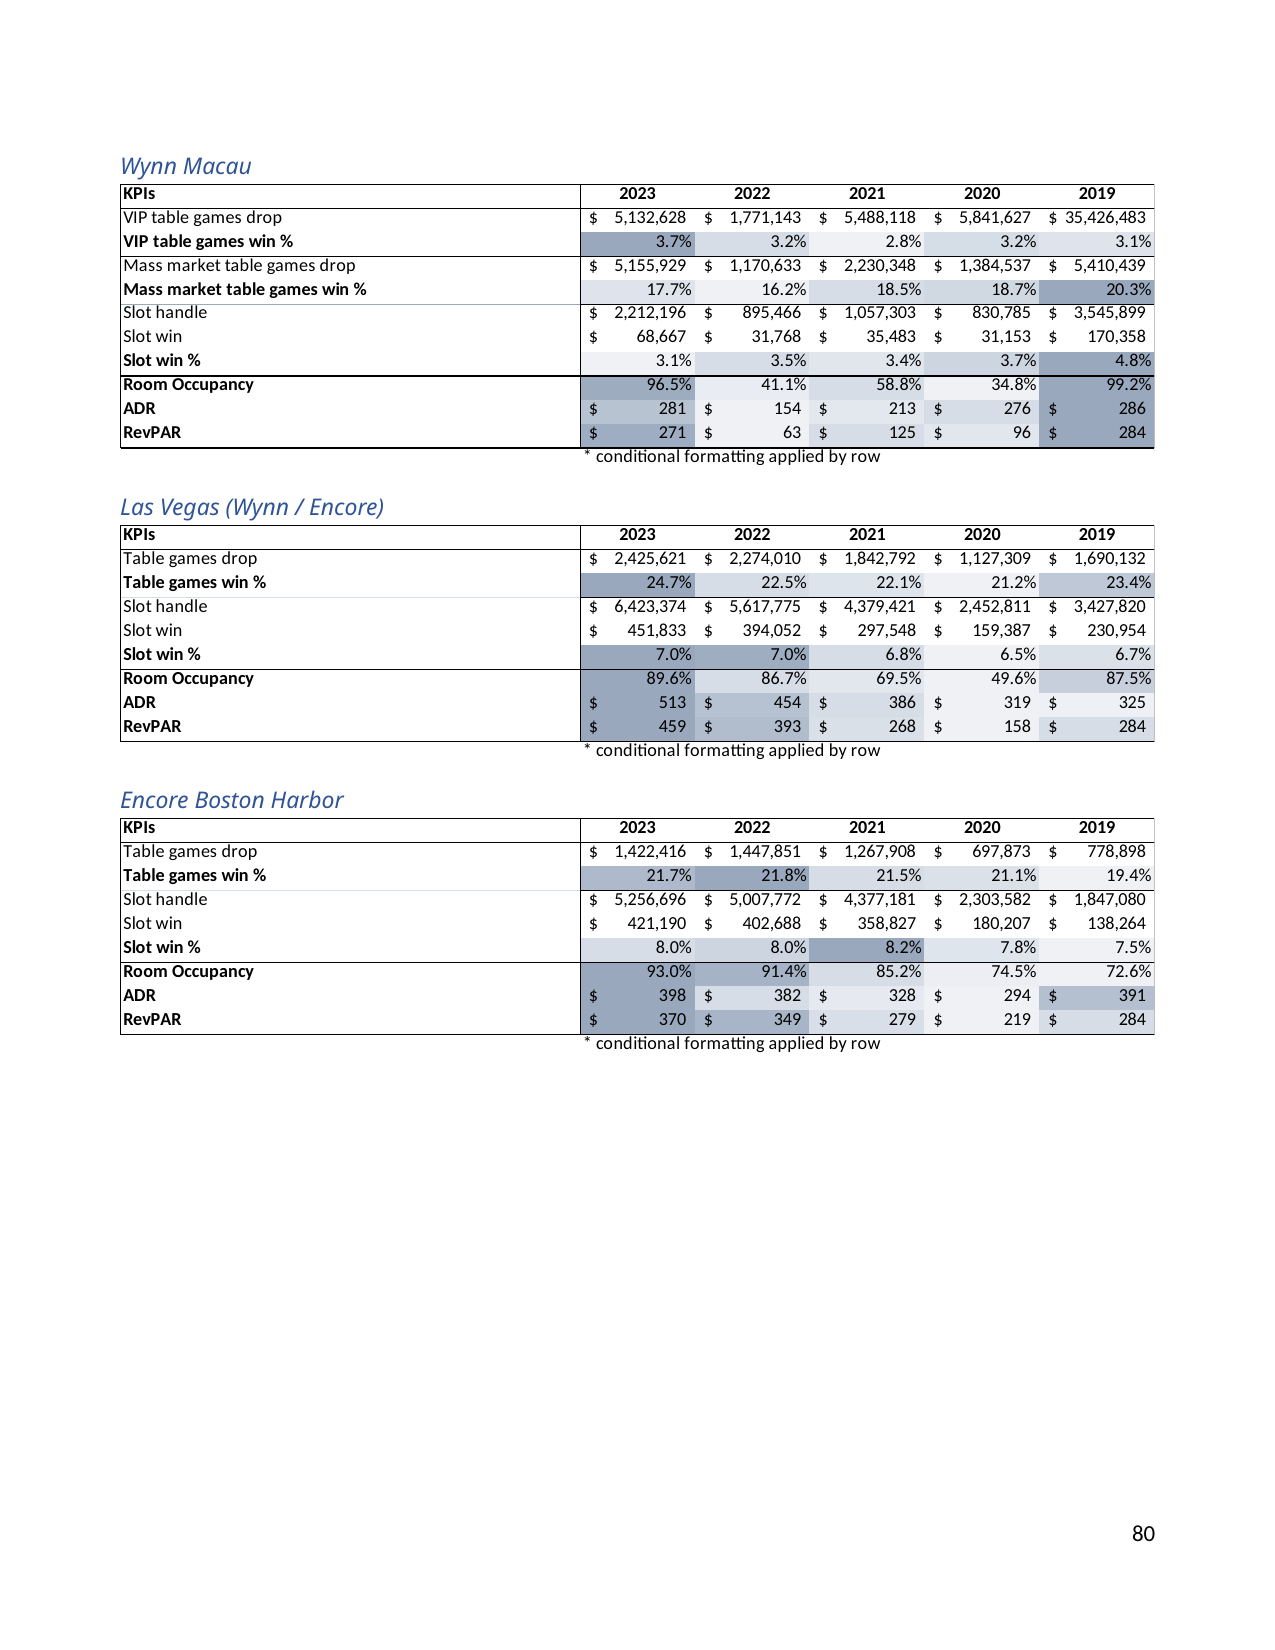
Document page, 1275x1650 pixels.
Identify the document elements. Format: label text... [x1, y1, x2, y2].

subtitle Wynn Macau [120, 150, 1155, 181]
subtitle Las Vegas (Wynn / Encore) [120, 491, 1155, 522]
subtitle Encore Boston Harbor [120, 784, 1155, 816]
